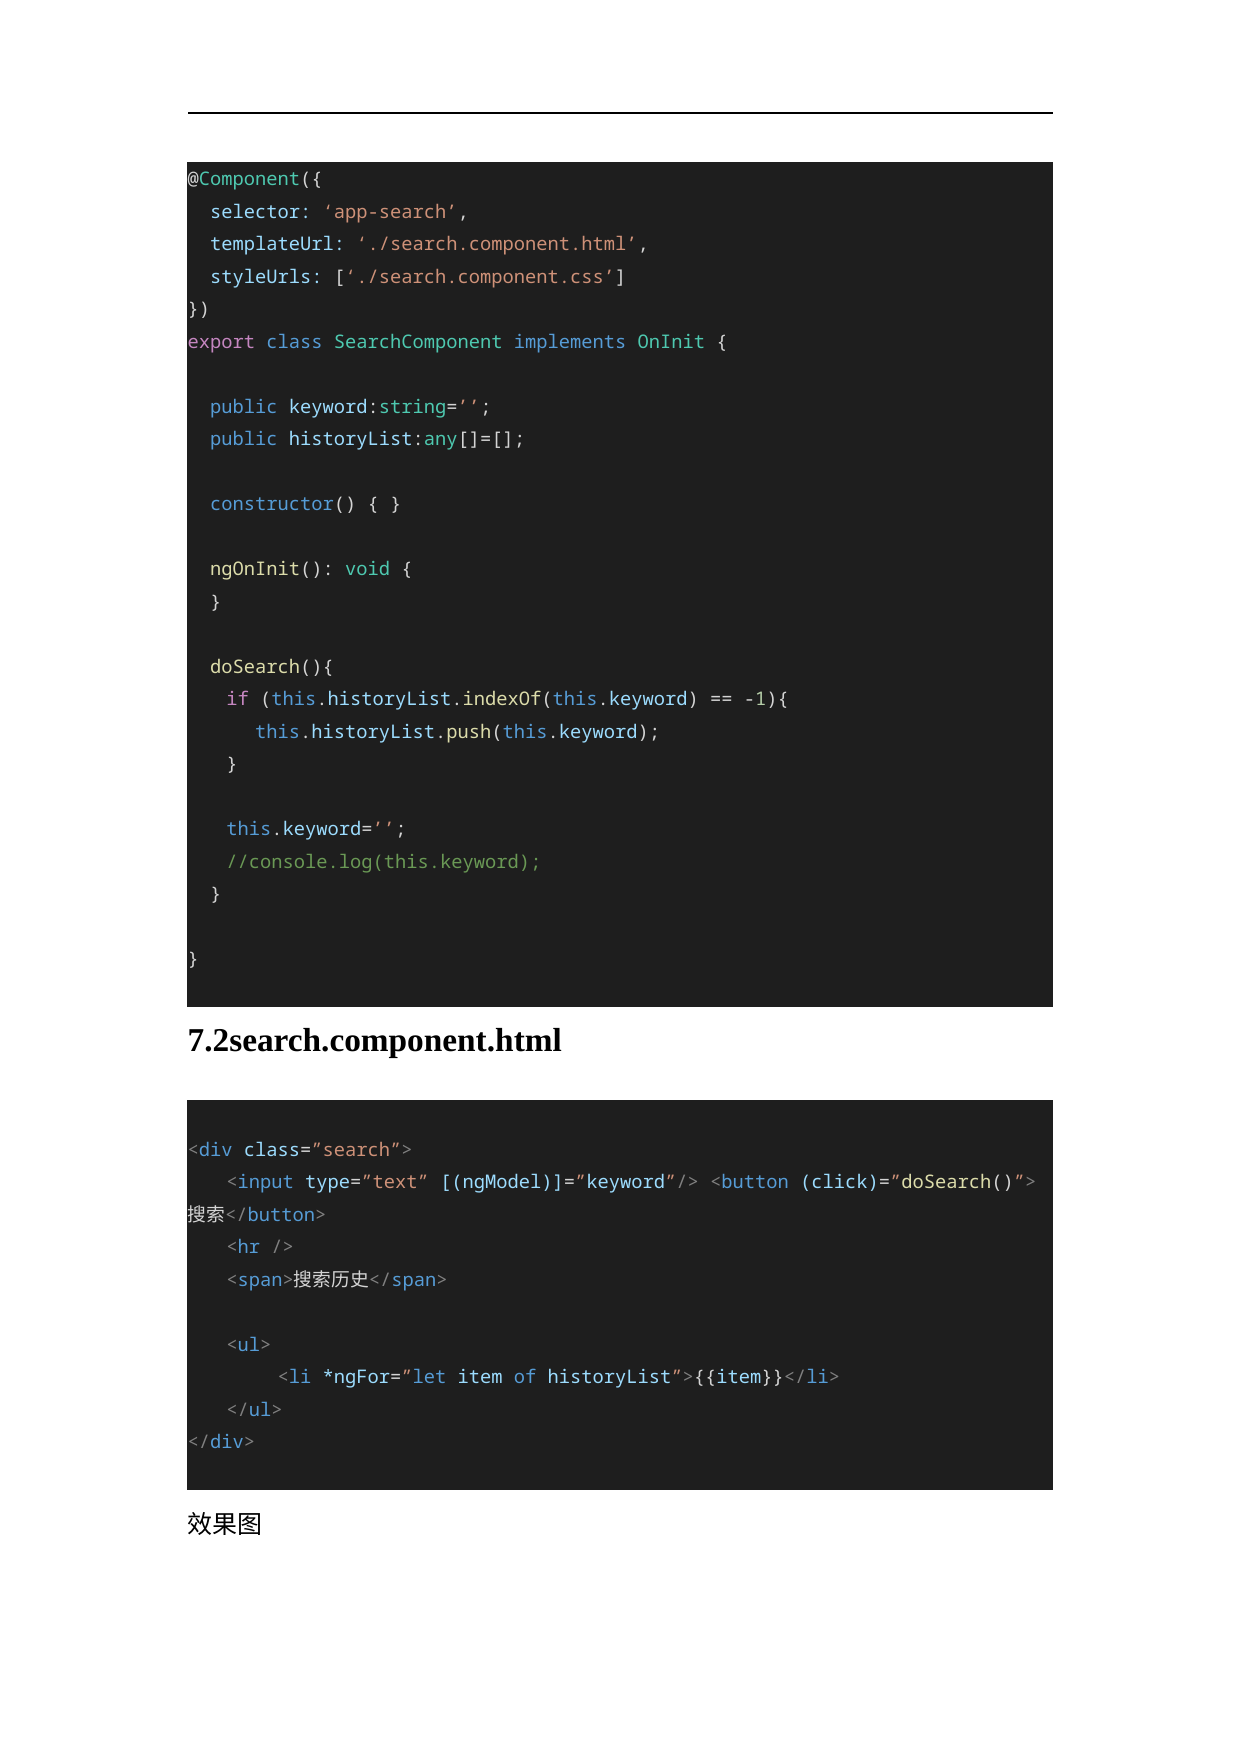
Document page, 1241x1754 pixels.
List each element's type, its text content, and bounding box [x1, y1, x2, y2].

text styleUrls: [‘./search.component.css’] [187, 259, 1053, 292]
text </div> [187, 1425, 1053, 1457]
text //console.log(this.keyword); [187, 844, 1053, 877]
text }) [187, 292, 1053, 324]
text } [187, 584, 1053, 617]
text } [187, 877, 1053, 909]
text public historyList:any[]=[]; [187, 422, 1053, 454]
text } [187, 747, 1053, 779]
text this.keyword=’’; [187, 812, 1053, 844]
text constructor() { } [187, 487, 1053, 519]
text </ul> [187, 1392, 1053, 1425]
text doSearch(){ [187, 649, 1053, 682]
text public keyword:string=’’; [187, 389, 1053, 422]
text export class SearchComponent implements OnInit { [187, 324, 1053, 357]
text <span>搜索历史</span> [187, 1262, 1053, 1295]
text <input type=”text” [(ngModel)]=”keyword”/> <button (click)=”doSearch()”>搜索</button> [187, 1165, 1053, 1230]
text ngOnInit(): void { [187, 552, 1053, 584]
text @Component({ [187, 162, 1053, 194]
text } [187, 942, 1053, 974]
text selector: ‘app-search’, [187, 194, 1053, 227]
text <li *ngFor=”let item of historyList”>{{item}}</li> [187, 1360, 1053, 1392]
text <ul> [187, 1327, 1053, 1360]
text this.historyList.push(this.keyword); [187, 714, 1053, 747]
text if (this.historyList.indexOf(this.keyword) == -1){ [187, 682, 1053, 714]
text <hr /> [187, 1230, 1053, 1262]
text 效果图 [187, 1490, 1053, 1555]
text templateUrl: ‘./search.component.html’, [187, 227, 1053, 259]
subtitle 7.2search.component.html [187, 1007, 1053, 1072]
text <div class=”search”> [187, 1132, 1053, 1165]
